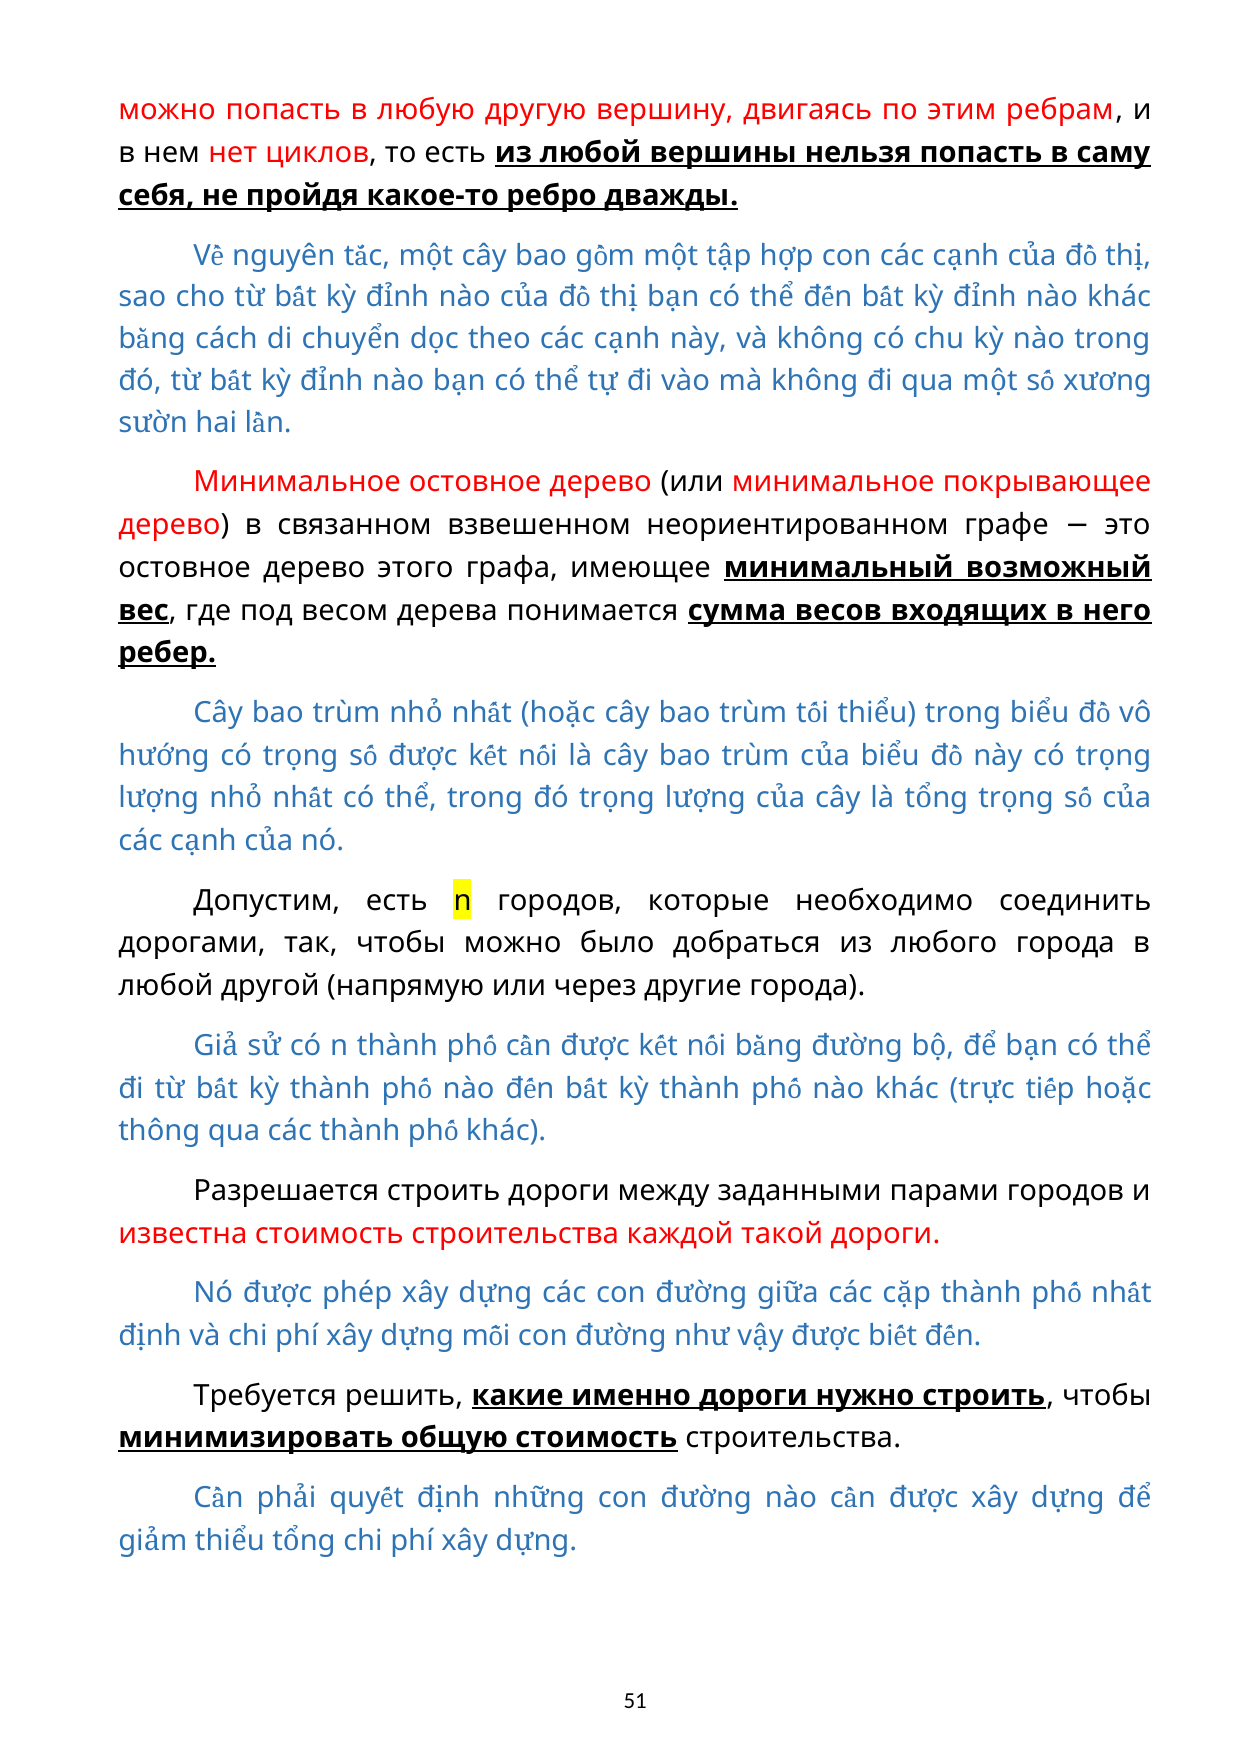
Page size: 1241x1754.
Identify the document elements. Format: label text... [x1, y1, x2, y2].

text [118, 89, 1152, 214]
text Cần phải quyết định những con đường nào cần được xây dựng để giảm thiểu tổng chi phí xây dựng. [118, 1476, 1152, 1558]
text Минимальное остовное дерево (или минимальное покрывающее дерево) в связанном взвешенном неориентированном графе − это остовное дерево этого графа, имеющее минимальный возможный вес, где под весом дерева понимается сумма весов входящих в него ребер. [118, 460, 1152, 671]
text Cây bao trùm nhỏ nhất (hoặc cây bao trùm tối thiểu) trong biểu đồ vô hướng có trọng số được kết nối là cây bao trùm của biểu đồ này có trọng lượng nhỏ nhất có thể, trong đó trọng lượng của cây là tổng trọng số của các cạnh của nó. [118, 691, 1152, 859]
text Допустим, есть n городов, которые необходимо соединить дорогами, так, чтобы можно было добраться из любого города в любой другой (напрямую или через другие города). [118, 879, 1152, 1004]
text Требуется решить, какие именно дороги нужно строить, чтобы минимизировать общую стоимость строительства. [118, 1374, 1152, 1456]
text Về nguyên tắc, một cây bao gồm một tập hợp con các cạnh của đồ thị, sao cho từ bất kỳ đỉnh nào của đồ thị bạn có thể đến bất kỳ đỉnh nào khác bằng cách di chuyển dọc theo các cạnh này, và không có chu kỳ nào trong đó, từ bất kỳ đỉnh nào bạn có thể tự đi vào mà không đi qua một số xương sườn hai lần. [118, 234, 1152, 441]
text Nó được phép xây dựng các con đường giữa các cặp thành phố nhất định và chi phí xây dựng mỗi con đường như vậy được biết đến. [118, 1271, 1152, 1354]
text Разрешается строить дороги между заданными парами городов и известна стоимость строительства каждой такой дороги. [118, 1169, 1152, 1252]
text Giả sử có n thành phố cần được kết nối bằng đường bộ, để bạn có thể đi từ bất kỳ thành phố nào đến bất kỳ thành phố nào khác (trực tiếp hoặc thông qua các thành phố khác). [118, 1024, 1152, 1149]
